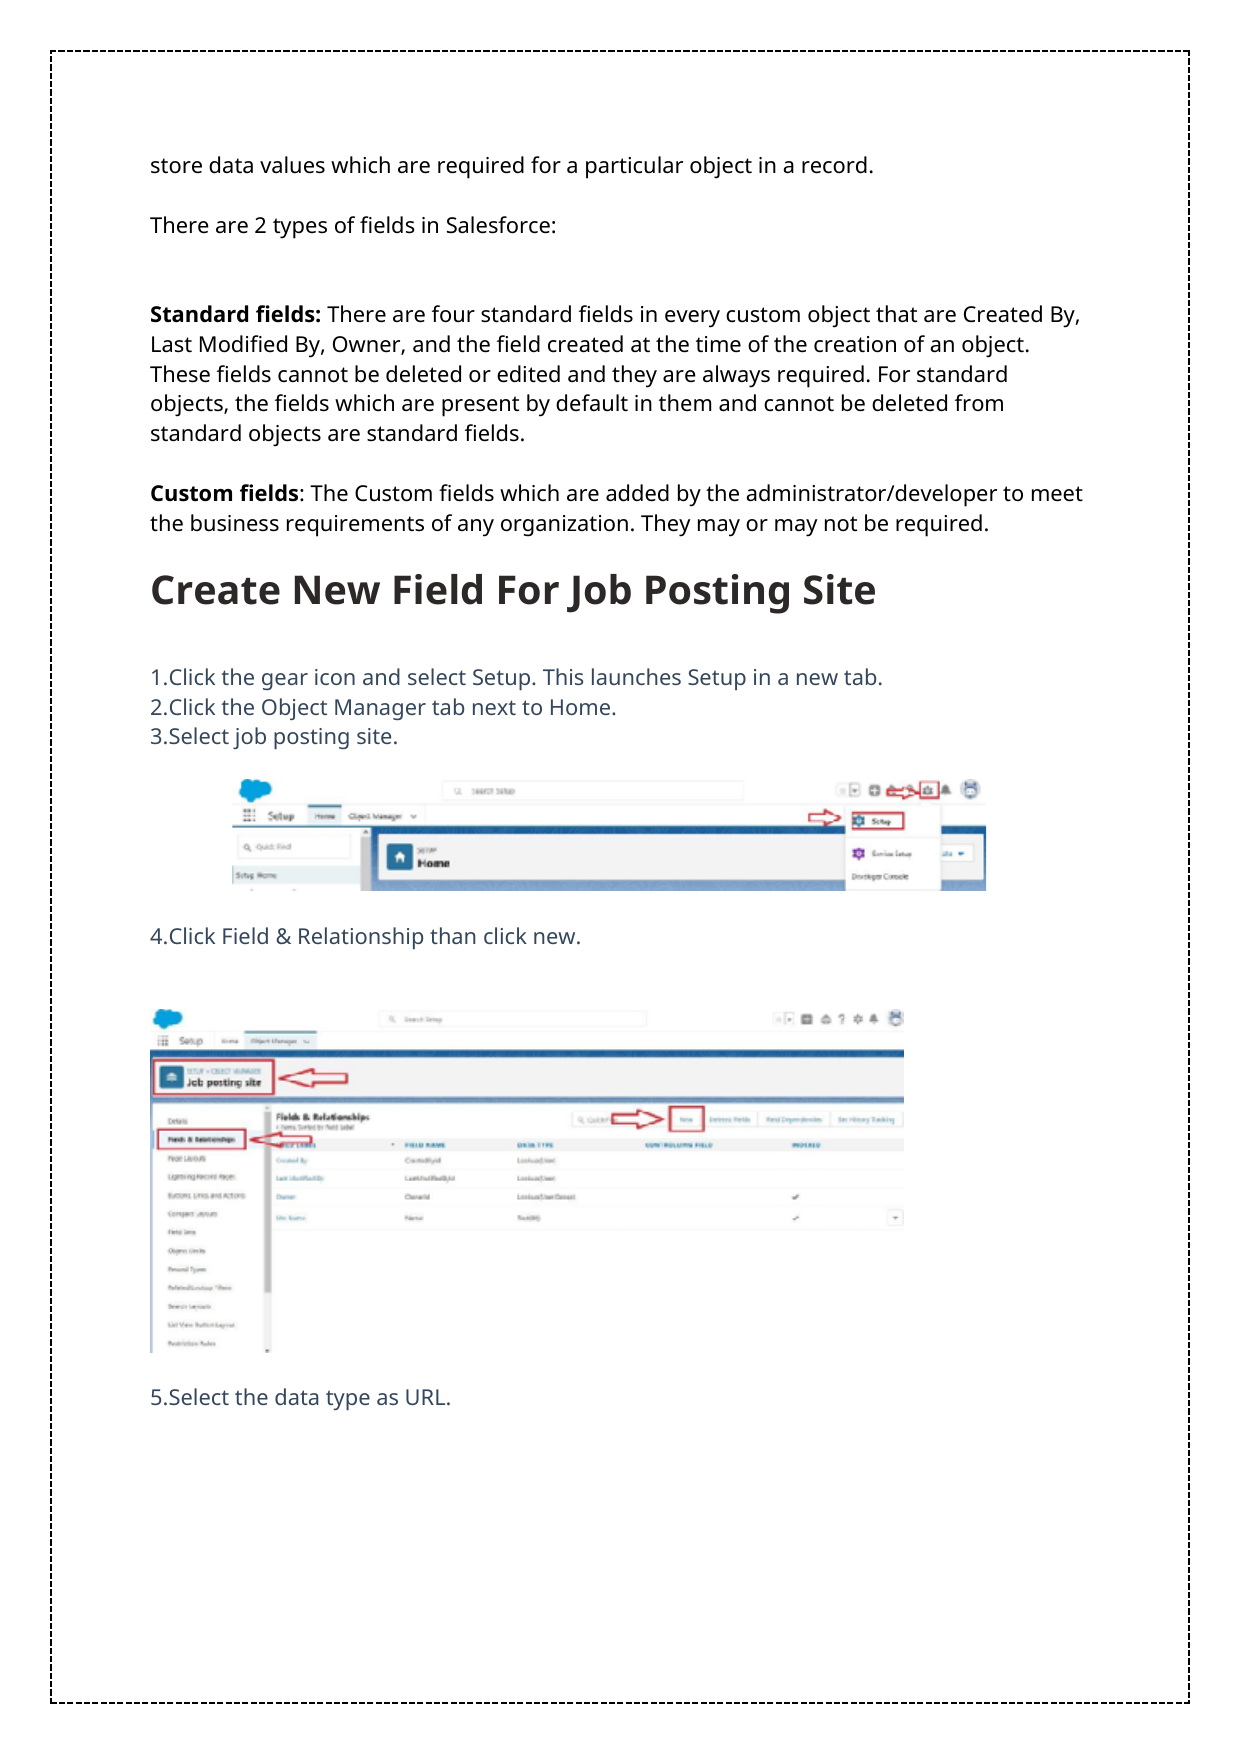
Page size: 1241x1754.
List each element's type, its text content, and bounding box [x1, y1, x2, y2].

text 1.Click the gear icon and select Setup. This launches Setup in a new tab. 2.Click the Object Manager tab next to Home. 3.Select job posting site. [150, 662, 1090, 780]
subtitle Create New Field For Job Posting Site [150, 562, 1090, 616]
picture [232, 779, 987, 891]
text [150, 150, 1090, 537]
text 4.Click Field & Relationship than click new. [150, 921, 1090, 979]
text 5.Select the data type as URL. [150, 1382, 1090, 1440]
picture [150, 1009, 904, 1353]
